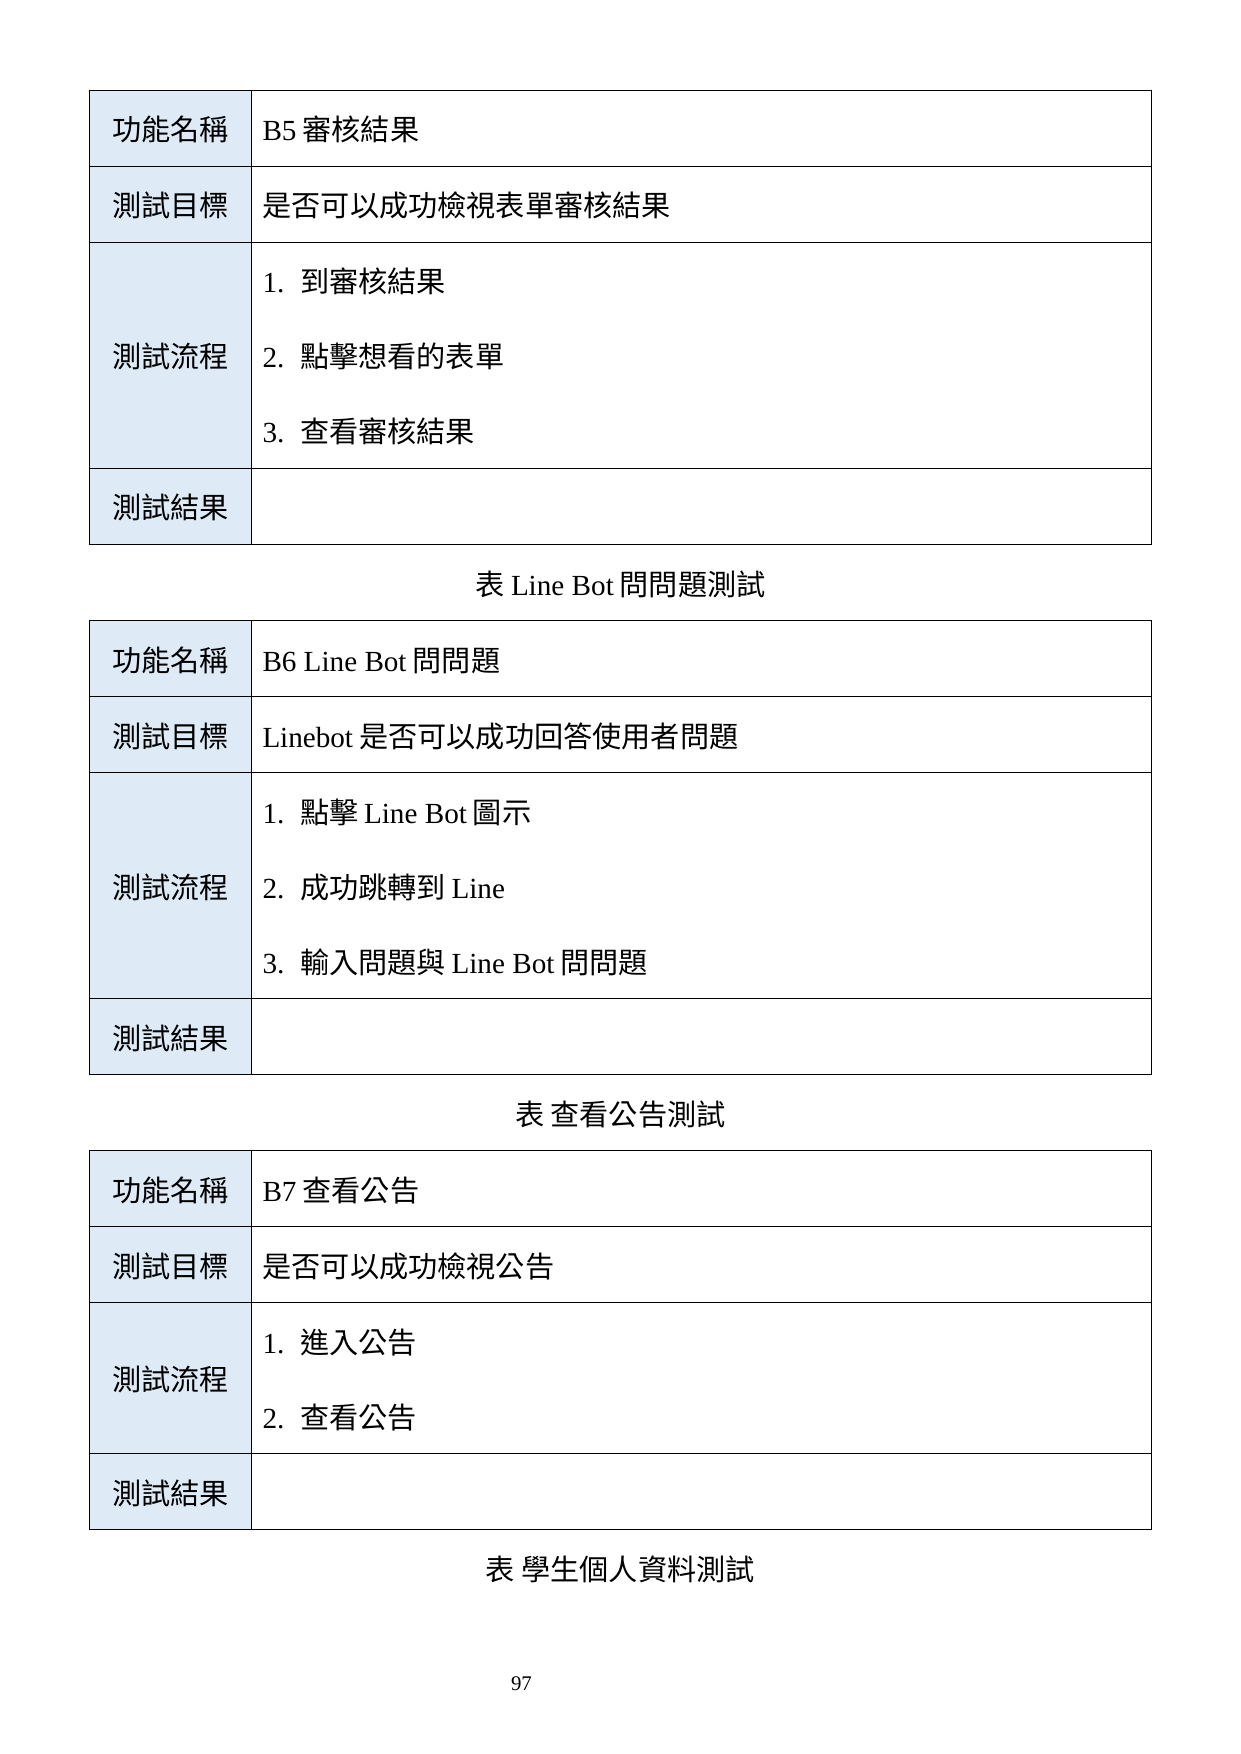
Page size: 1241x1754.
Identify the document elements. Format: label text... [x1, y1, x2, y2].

table_cell 測試流程 [90, 243, 251, 468]
table_header B6 Line Bot問問題 [252, 621, 1151, 696]
table_cell 進入公告 查看公告 [252, 1303, 1151, 1453]
table_cell [252, 1454, 1151, 1529]
table_cell 測試目標 [90, 1227, 251, 1302]
table_header 功能名稱 [90, 621, 251, 696]
table_cell 測試結果 [90, 1454, 251, 1529]
table_header 功能名稱 [90, 91, 251, 166]
table_header B7查看公告 [252, 1151, 1151, 1226]
table_cell 到審核結果 點擊想看的表單 查看審核結果 [252, 243, 1151, 468]
table_header B5審核結果 [252, 91, 1151, 166]
table_cell 是否可以成功檢視公告 [252, 1227, 1151, 1302]
table_cell 測試流程 [90, 1303, 251, 1453]
table_cell 測試目標 [90, 167, 251, 242]
text 表 學生個人資料測試 [89, 1530, 1152, 1605]
table_cell 點擊Line Bot圖示 成功跳轉到Line 輸入問題與Line Bot問問題 [252, 773, 1151, 998]
table_cell 是否可以成功檢視表單審核結果 [252, 167, 1151, 242]
table_cell 測試目標 [90, 697, 251, 772]
table_cell Linebot是否可以成功回答使用者問題 [252, 697, 1151, 772]
table_cell 測試結果 [90, 469, 251, 544]
table_cell [252, 999, 1151, 1074]
text 表 Line Bot問問題測試 [89, 545, 1152, 620]
table_header 功能名稱 [90, 1151, 251, 1226]
text 表 查看公告測試 [89, 1075, 1152, 1150]
table_cell 測試流程 [90, 773, 251, 998]
table_cell [252, 469, 1151, 544]
table_cell 測試結果 [90, 999, 251, 1074]
